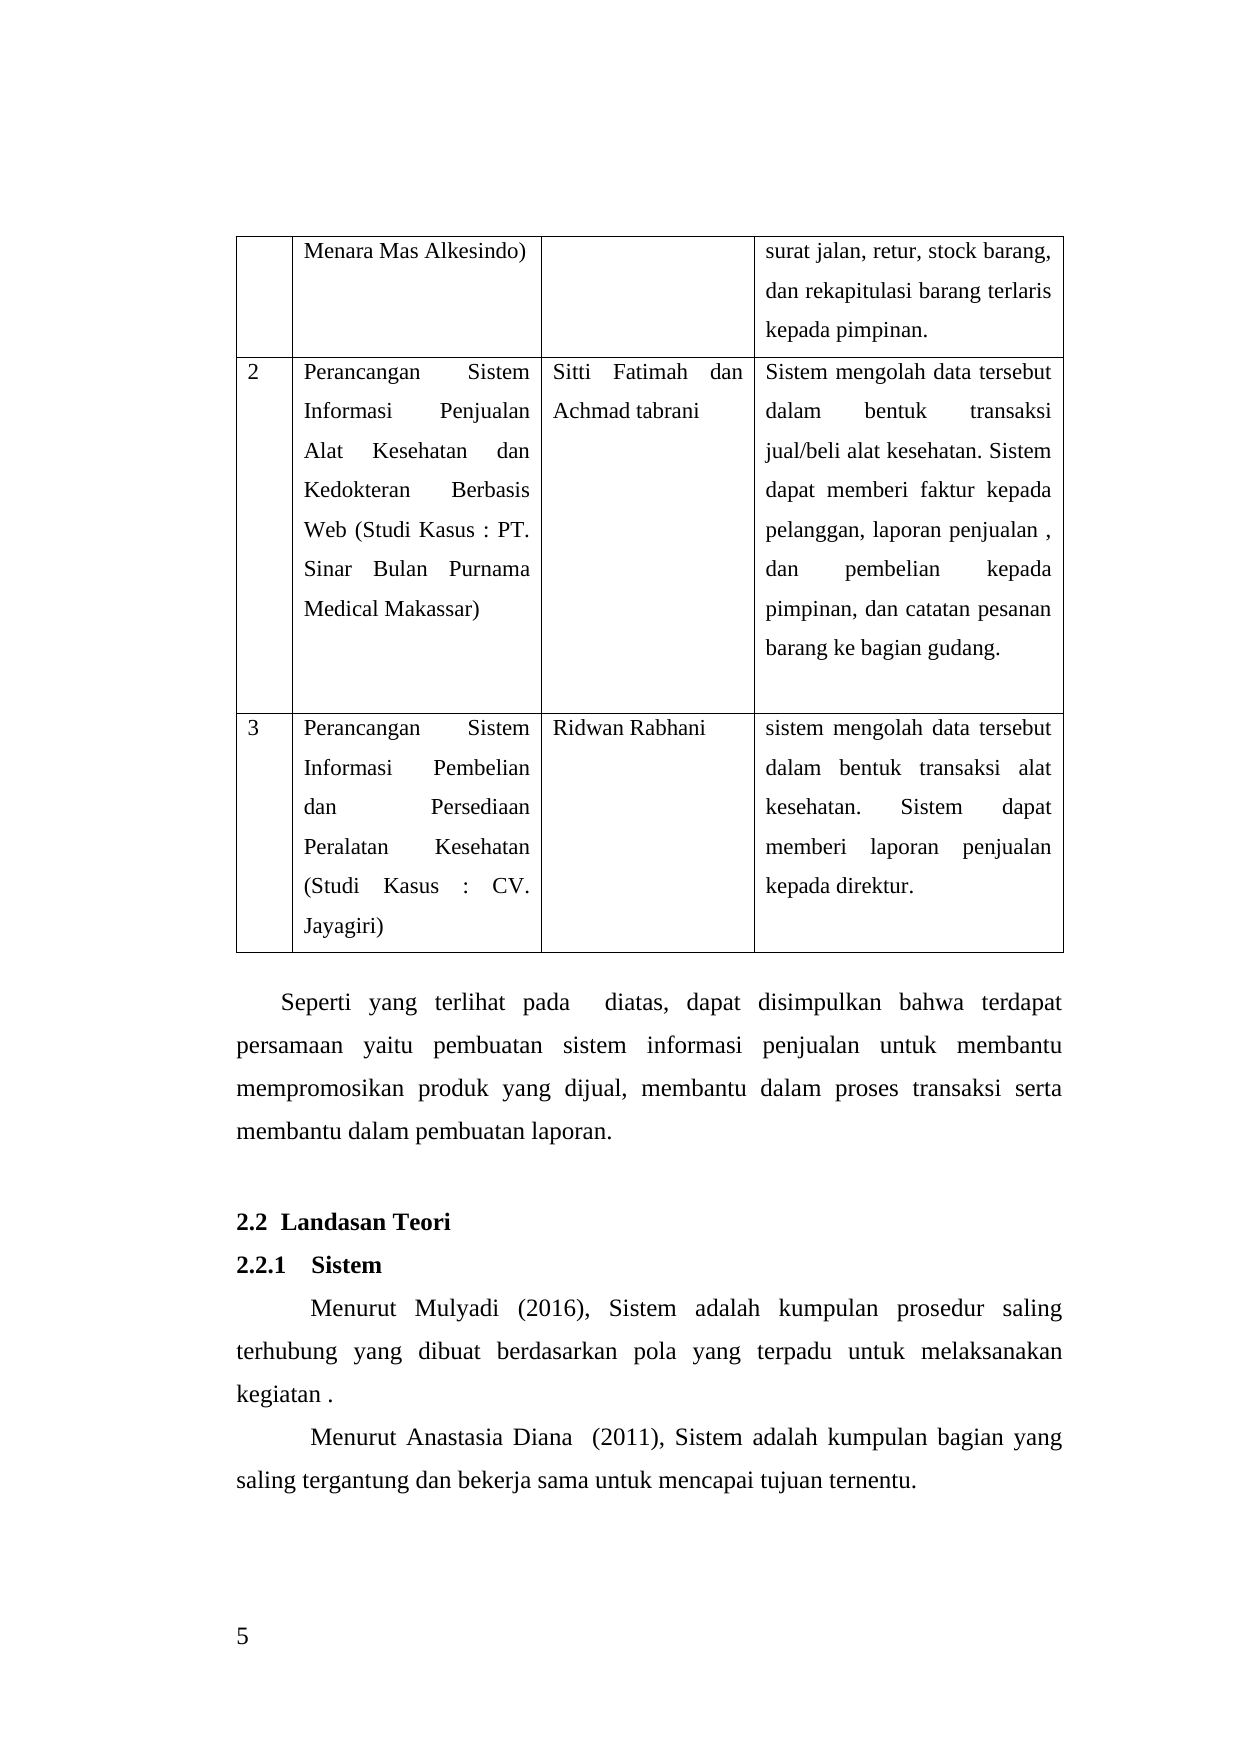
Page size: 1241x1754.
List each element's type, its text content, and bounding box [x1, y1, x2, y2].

table_cell 2 [237, 358, 292, 713]
table_cell 1 [237, 237, 292, 357]
text Seperti yang terlihat pada diatas, dapat disimpulkan bahwa terdapat persamaan yaitu pembuatan sistem informasi penjualan untuk membantu mempromosikan produk yang dijual, membantu dalam proses transaksi serta membantu dalam pembuatan laporan. [236, 987, 1063, 1145]
table_cell Sistem mengolah data tersebut dalam bentuk transaksi jual/beli alat kesehatan. Sistem dapat memberi faktur kepada pelanggan, laporan penjualan , dan pembelian kepada pimpinan, dan catatan pesanan barang ke bagian gudang. [755, 358, 1063, 713]
table_cell Sitti Fatimah dan Achmad tabrani [542, 358, 754, 713]
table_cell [755, 237, 1063, 357]
table_cell Ridwan Rabhani [542, 714, 754, 952]
subtitle Landasan Teori [236, 1207, 1063, 1235]
text Menurut Anastasia Diana (2011), Sistem adalah kumpulan bagian yang saling tergantung dan bekerja sama untuk mencapai tujuan ternentu. [236, 1422, 1063, 1494]
subtitle Sistem [236, 1250, 1063, 1278]
table_cell 3 [237, 714, 292, 952]
table_cell sistem mengolah data tersebut dalam bentuk transaksi alat kesehatan. Sistem dapat memberi laporan penjualan kepada direktur. [755, 714, 1063, 952]
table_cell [293, 237, 541, 357]
table_cell Perancangan Sistem Informasi Pembelian dan Persediaan Peralatan Kesehatan (Studi Kasus : CV. Jayagiri) [293, 714, 541, 952]
table_cell Perancangan Sistem Informasi Penjualan Alat Kesehatan dan Kedokteran Berbasis Web (Studi Kasus : PT. Sinar Bulan Purnama Medical Makassar) [293, 358, 541, 713]
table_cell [542, 237, 754, 357]
text Menurut Mulyadi (2016), Sistem adalah kumpulan prosedur saling terhubung yang dibuat berdasarkan pola yang terpadu untuk melaksanakan kegiatan . [236, 1293, 1063, 1408]
